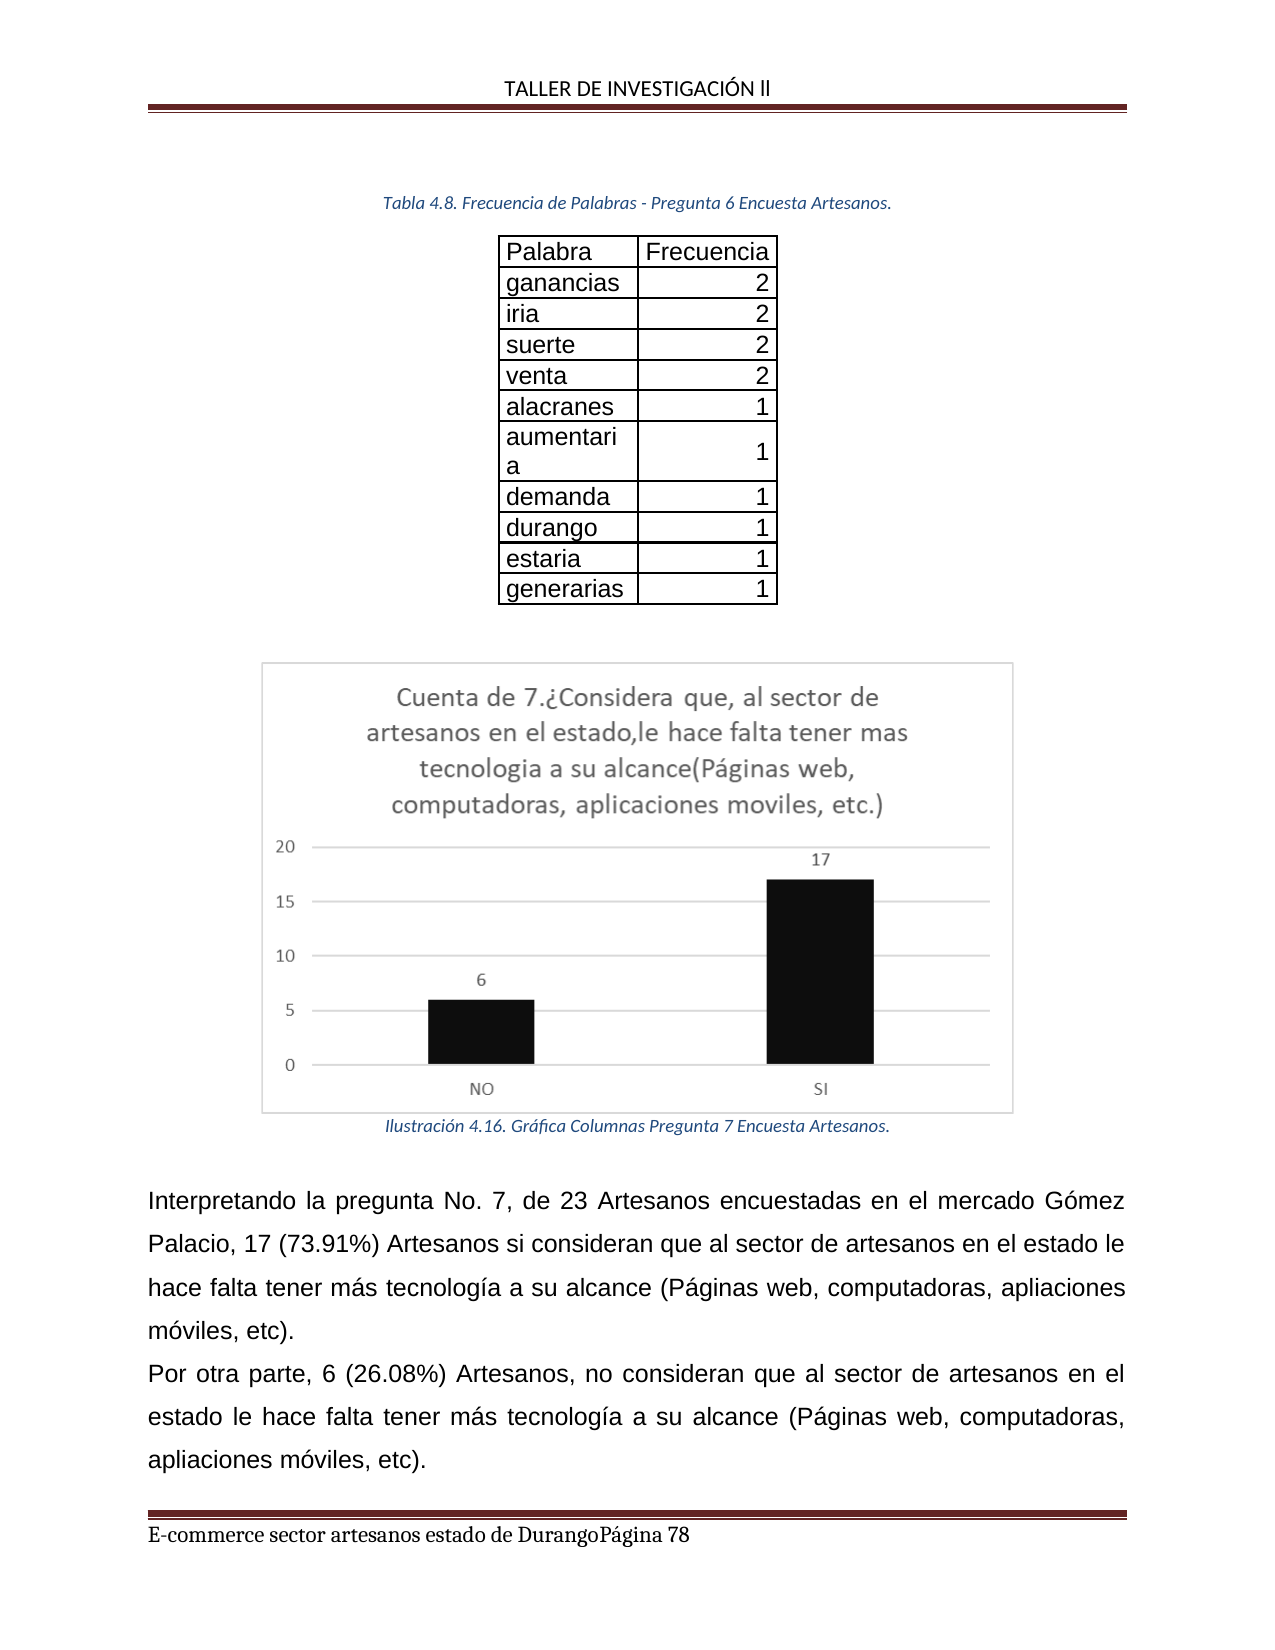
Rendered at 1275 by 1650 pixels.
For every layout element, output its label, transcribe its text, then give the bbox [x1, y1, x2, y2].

table_cell estaria [500, 544, 637, 572]
table_cell 2 [639, 299, 776, 328]
text Por otra parte, 6 (26.08%) Artesanos, no consideran que al sector de artesanos en el estado le hace falta tener más tecnología a su alcance (Páginas web, computadoras, apliaciones móviles, etc). [148, 1359, 1127, 1474]
table_cell 1 [639, 574, 776, 603]
table_cell iria [500, 299, 637, 328]
picture [261, 662, 1014, 1114]
table_cell 1 [639, 391, 776, 420]
text Interpretando la pregunta No. 7, de 23 Artesanos encuestadas en el mercado Gómez Palacio, 17 (73.91%) Artesanos si consideran que al sector de artesanos en el estado le hace falta tener más tecnología a su alcance (Páginas web, computadoras, apliaciones móviles, etc). [148, 1186, 1127, 1344]
table_cell alacranes [500, 391, 637, 420]
table_header Frecuencia [639, 237, 776, 266]
table_cell suerte [500, 330, 637, 358]
table_cell 1 [639, 482, 776, 511]
table_cell 1 [639, 513, 776, 541]
table_cell ganancias [500, 268, 637, 297]
table_cell generarias [500, 574, 637, 603]
table_cell aumentaria [500, 422, 637, 480]
table_header Palabra [500, 237, 637, 266]
table_cell 2 [639, 268, 776, 297]
table_cell 2 [639, 330, 776, 358]
table_cell venta [500, 361, 637, 389]
table_cell 1 [639, 544, 776, 572]
table_cell demanda [500, 482, 637, 511]
table_cell durango [500, 513, 637, 541]
table_cell 2 [639, 361, 776, 389]
table_cell 1 [639, 422, 776, 480]
